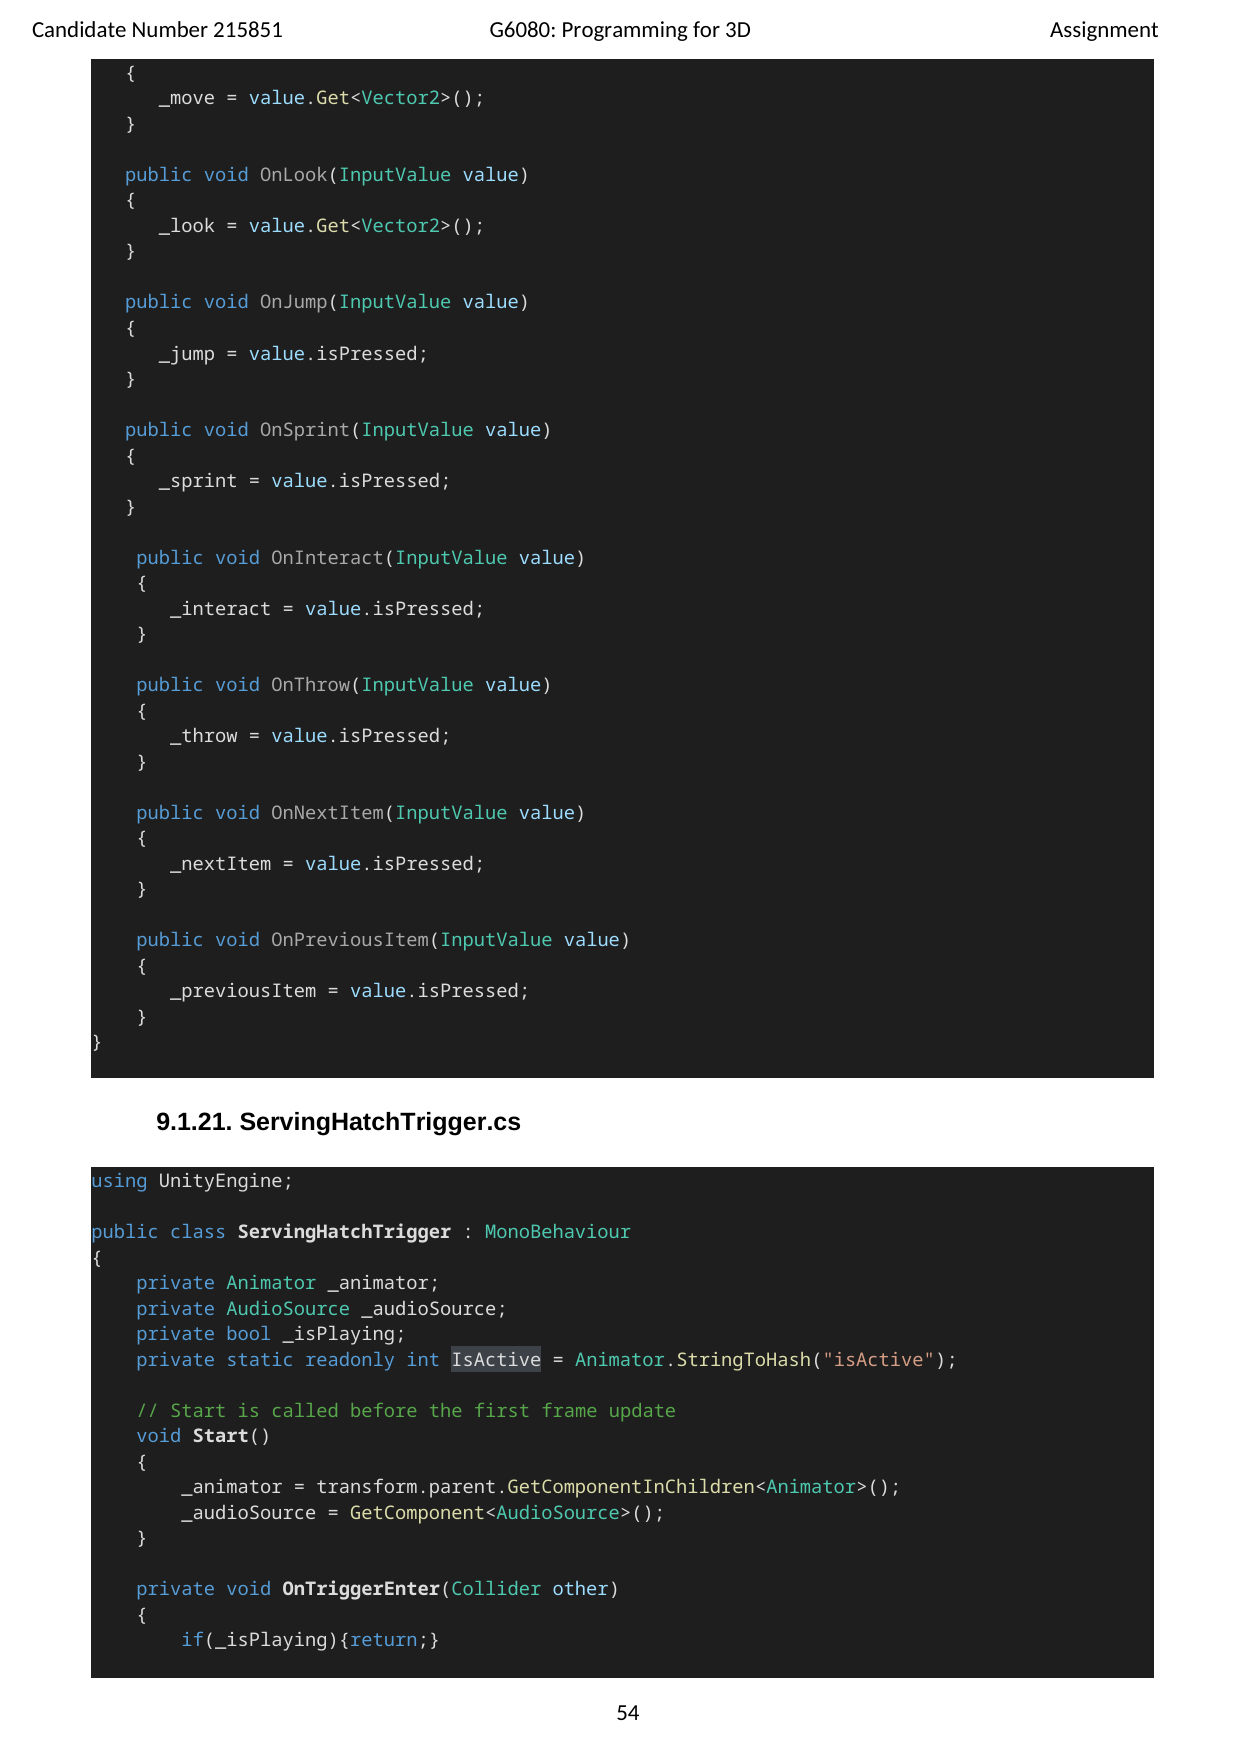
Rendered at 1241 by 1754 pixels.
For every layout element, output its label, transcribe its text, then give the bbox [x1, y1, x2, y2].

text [91, 1167, 1154, 1678]
subtitle ServingHatchTrigger.cs [156, 1107, 1090, 1136]
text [91, 59, 1154, 1078]
